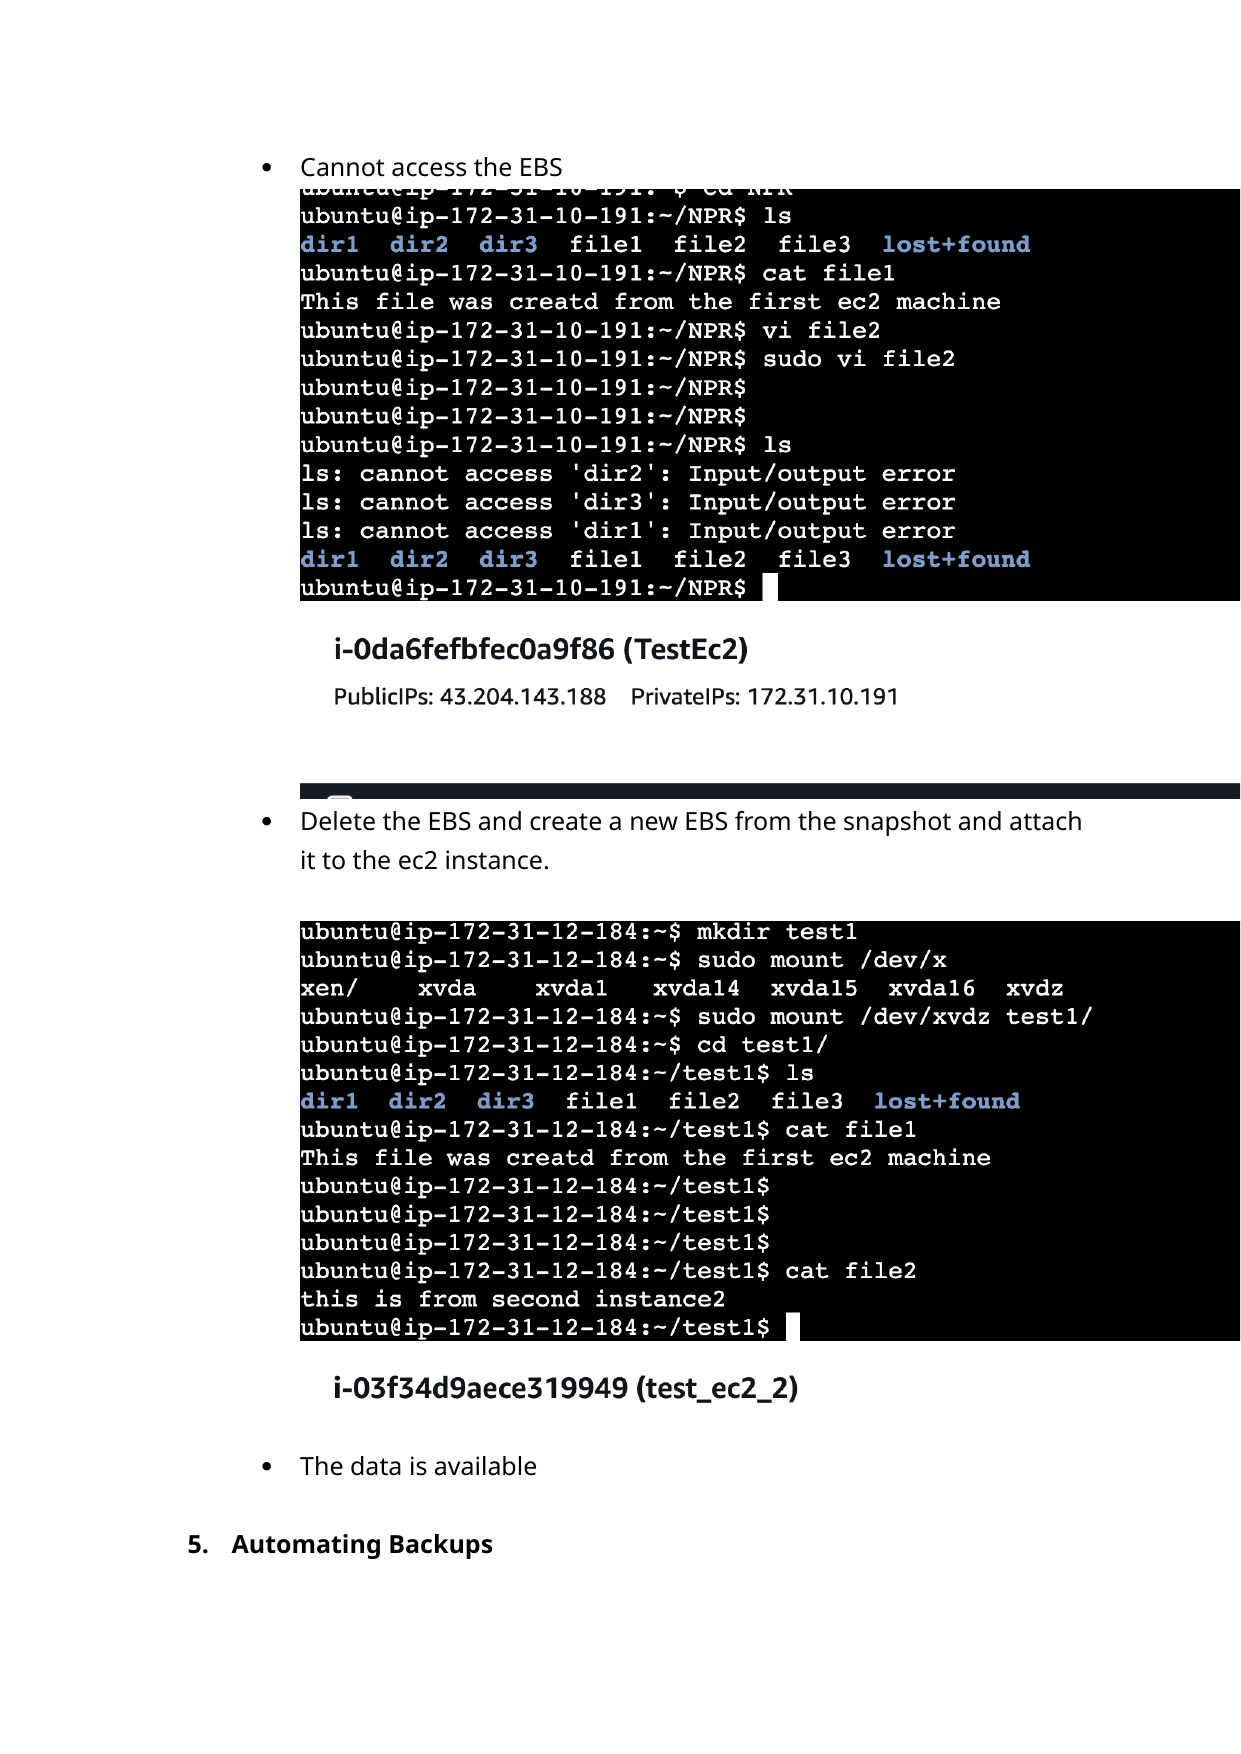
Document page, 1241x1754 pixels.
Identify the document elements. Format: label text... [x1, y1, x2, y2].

picture [300, 921, 1241, 1405]
list Delete the EBS and create a new EBS from the snapshot and attach it to the ec2 instance. [262, 803, 1090, 916]
picture [300, 189, 1241, 799]
list The data is available [262, 1449, 1090, 1483]
list Automating Backups [187, 1527, 1090, 1561]
